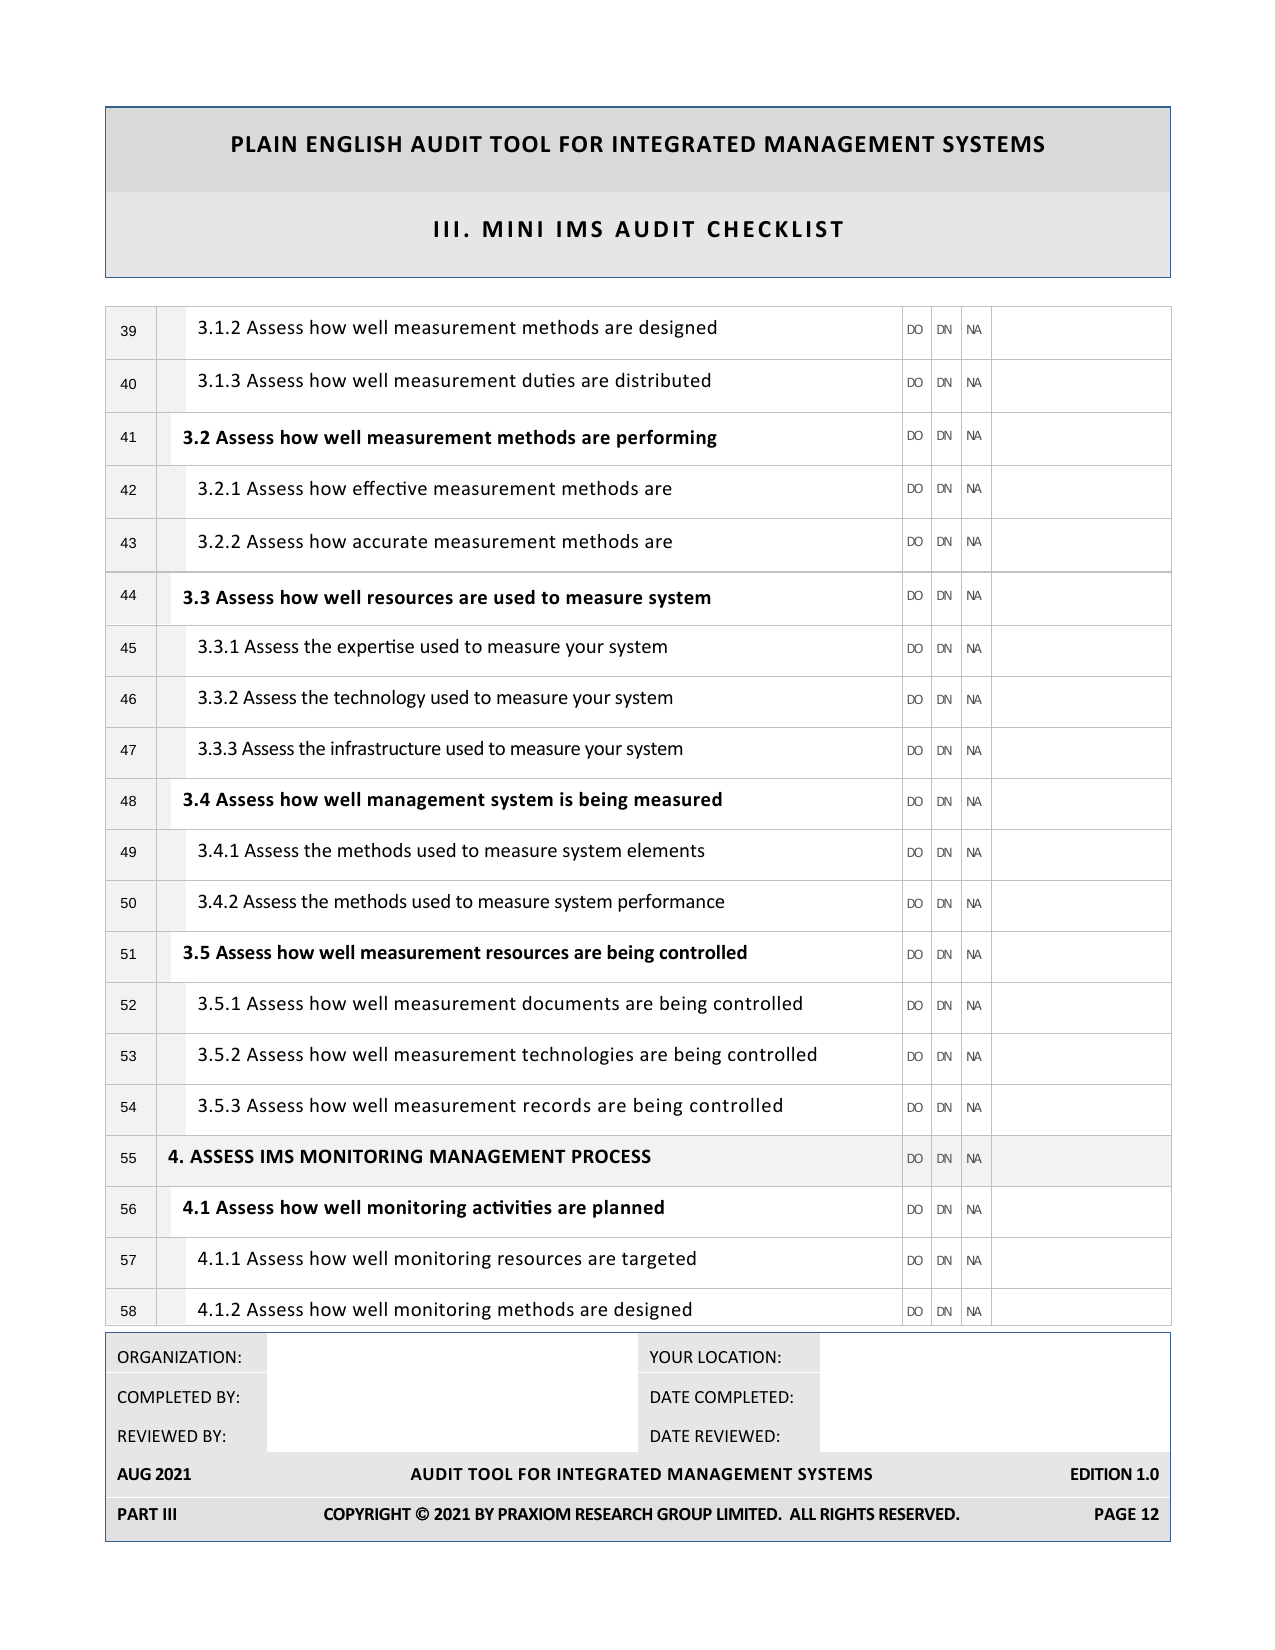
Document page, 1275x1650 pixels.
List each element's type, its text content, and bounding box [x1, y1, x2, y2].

table_cell 3.5.3 Assess how well measurement records are being controlled [186, 1085, 902, 1135]
table_cell 3.4.2 Assess the methods used to measure system performance [186, 881, 902, 931]
table_cell 3.3.2 Assess the technology used to measure your system [186, 677, 902, 727]
table_cell [992, 1187, 1171, 1237]
table_cell DN [932, 983, 961, 1033]
table_cell NA [962, 626, 991, 676]
table_cell DO [903, 307, 931, 359]
table_cell 4.1 Assess how well monitoring activities are planned [171, 1187, 902, 1237]
table_cell [157, 466, 186, 518]
table_cell [106, 360, 156, 412]
table_cell DO [903, 881, 931, 931]
table_cell [157, 307, 186, 359]
table_cell [157, 573, 171, 624]
table_cell [106, 1085, 156, 1135]
table_cell 3.2 Assess how well measurement methods are performing [171, 413, 902, 465]
table_cell DO [903, 1289, 931, 1324]
table_cell [106, 1187, 156, 1237]
table_cell [157, 1034, 186, 1084]
table_cell [992, 728, 1171, 778]
table_cell NA [962, 519, 991, 571]
table_cell [106, 779, 156, 829]
table_cell [992, 983, 1171, 1033]
table_cell DO [903, 1085, 931, 1135]
table_cell DN [932, 1238, 961, 1288]
table_cell DN [932, 1136, 961, 1186]
table_cell [992, 881, 1171, 931]
table_cell DN [932, 1085, 961, 1135]
table_cell NA [962, 1034, 991, 1084]
table_cell DO [903, 626, 931, 676]
table_cell [157, 728, 186, 778]
table_cell [106, 728, 156, 778]
table_cell DN [932, 728, 961, 778]
table_cell DO [903, 413, 931, 465]
table_cell 3.3.1 Assess the expertise used to measure your system [186, 626, 902, 676]
table_cell [157, 830, 186, 880]
table_cell DN [932, 626, 961, 676]
table_cell DO [903, 360, 931, 412]
table_cell [992, 466, 1171, 518]
table_cell [106, 519, 156, 571]
table_cell [157, 677, 186, 727]
table_cell [157, 983, 186, 1033]
table_cell [992, 519, 1171, 571]
table_cell DN [932, 1187, 961, 1237]
table_cell NA [962, 307, 991, 359]
table_cell NA [962, 573, 991, 624]
table_cell [106, 466, 156, 518]
table_cell [106, 573, 156, 624]
table_cell 3.3 Assess how well resources are used to measure system [171, 573, 902, 624]
table_cell DO [903, 519, 931, 571]
table_cell DO [903, 1136, 931, 1186]
table_cell [992, 779, 1171, 829]
table_cell [992, 830, 1171, 880]
table_cell DO [903, 1238, 931, 1288]
table_cell DN [932, 830, 961, 880]
table_cell [106, 626, 156, 676]
table_cell 3.4 Assess how well management system is being measured [171, 779, 902, 829]
table_cell [106, 1289, 156, 1324]
table_cell 3.4.1 Assess the methods used to measure system elements [186, 830, 902, 880]
table_cell [106, 932, 156, 982]
table_cell [157, 360, 186, 412]
table_cell [992, 573, 1171, 624]
table_cell DO [903, 1187, 931, 1237]
table_cell [992, 1034, 1171, 1084]
table_cell [106, 1136, 156, 1186]
table_cell 3.1.2 Assess how well measurement methods are designed [186, 307, 902, 359]
table_cell DO [903, 983, 931, 1033]
table_cell 4.1.1 Assess how well monitoring resources are targeted [186, 1238, 902, 1288]
table_cell 3.3.3 Assess the infrastructure used to measure your system [186, 728, 902, 778]
table_cell DN [932, 573, 961, 624]
table_cell [106, 307, 156, 359]
table_cell DN [932, 677, 961, 727]
table_cell [157, 881, 186, 931]
table_cell DO [903, 932, 931, 982]
table_cell [157, 626, 186, 676]
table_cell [186, 1289, 902, 1324]
table_cell 3.2.1 Assess how effective measurement methods are [186, 466, 902, 518]
table_cell NA [962, 983, 991, 1033]
table_cell [992, 677, 1171, 727]
table_cell [106, 881, 156, 931]
table_cell DN [932, 1034, 961, 1084]
table_cell DN [932, 779, 961, 829]
table_cell DO [903, 677, 931, 727]
table_cell [157, 932, 171, 982]
table_cell [106, 413, 156, 465]
table_cell DN [932, 1289, 961, 1324]
table_cell NA [962, 677, 991, 727]
table_cell NA [962, 466, 991, 518]
table_cell DO [903, 779, 931, 829]
table_cell NA [962, 881, 991, 931]
table_cell [992, 1085, 1171, 1135]
table_cell NA [962, 1085, 991, 1135]
table_cell 3.2.2 Assess how accurate measurement methods are [186, 519, 902, 571]
table_cell [992, 626, 1171, 676]
table_cell DN [932, 360, 961, 412]
table_cell NA [962, 728, 991, 778]
table_cell [992, 932, 1171, 982]
table_cell DO [903, 466, 931, 518]
table_cell NA [962, 932, 991, 982]
table_cell [992, 1136, 1171, 1186]
table_cell DN [932, 413, 961, 465]
table_cell [992, 360, 1171, 412]
table_cell [157, 1085, 186, 1135]
table_cell DN [932, 307, 961, 359]
table_cell [157, 519, 186, 571]
table_cell NA [962, 1289, 991, 1324]
table_cell [106, 830, 156, 880]
table_cell [157, 413, 171, 465]
table_cell [157, 1289, 186, 1324]
table_cell [157, 1238, 186, 1288]
table_cell NA [962, 779, 991, 829]
table_cell [157, 779, 171, 829]
table_cell DO [903, 830, 931, 880]
table_cell NA [962, 830, 991, 880]
table_cell [992, 1238, 1171, 1288]
table_cell DN [932, 519, 961, 571]
table_cell NA [962, 413, 991, 465]
table_cell [992, 307, 1171, 359]
table_cell [106, 1238, 156, 1288]
table_cell NA [962, 360, 991, 412]
table_cell DN [932, 881, 961, 931]
table_cell [157, 1187, 171, 1237]
table_cell DO [903, 1034, 931, 1084]
table_cell NA [962, 1136, 991, 1186]
table_cell DO [903, 728, 931, 778]
table_cell [992, 1289, 1171, 1324]
table_cell 4. ASSESS IMS MONITORING MANAGEMENT PROCESS [157, 1136, 902, 1186]
table_cell NA [962, 1238, 991, 1288]
table_cell NA [962, 1187, 991, 1237]
table_cell 3.1.3 Assess how well measurement duties are distributed [186, 360, 902, 412]
table_cell 3.5 Assess how well measurement resources are being controlled [171, 932, 902, 982]
table_cell [106, 1034, 156, 1084]
table_cell DO [903, 573, 931, 624]
table_cell DN [932, 932, 961, 982]
table_cell 3.5.1 Assess how well measurement documents are being controlled [186, 983, 902, 1033]
table_cell 3.5.2 Assess how well measurement technologies are being controlled [186, 1034, 902, 1084]
table_cell [106, 983, 156, 1033]
table_cell DN [932, 466, 961, 518]
table_cell [106, 677, 156, 727]
table_cell [992, 413, 1171, 465]
